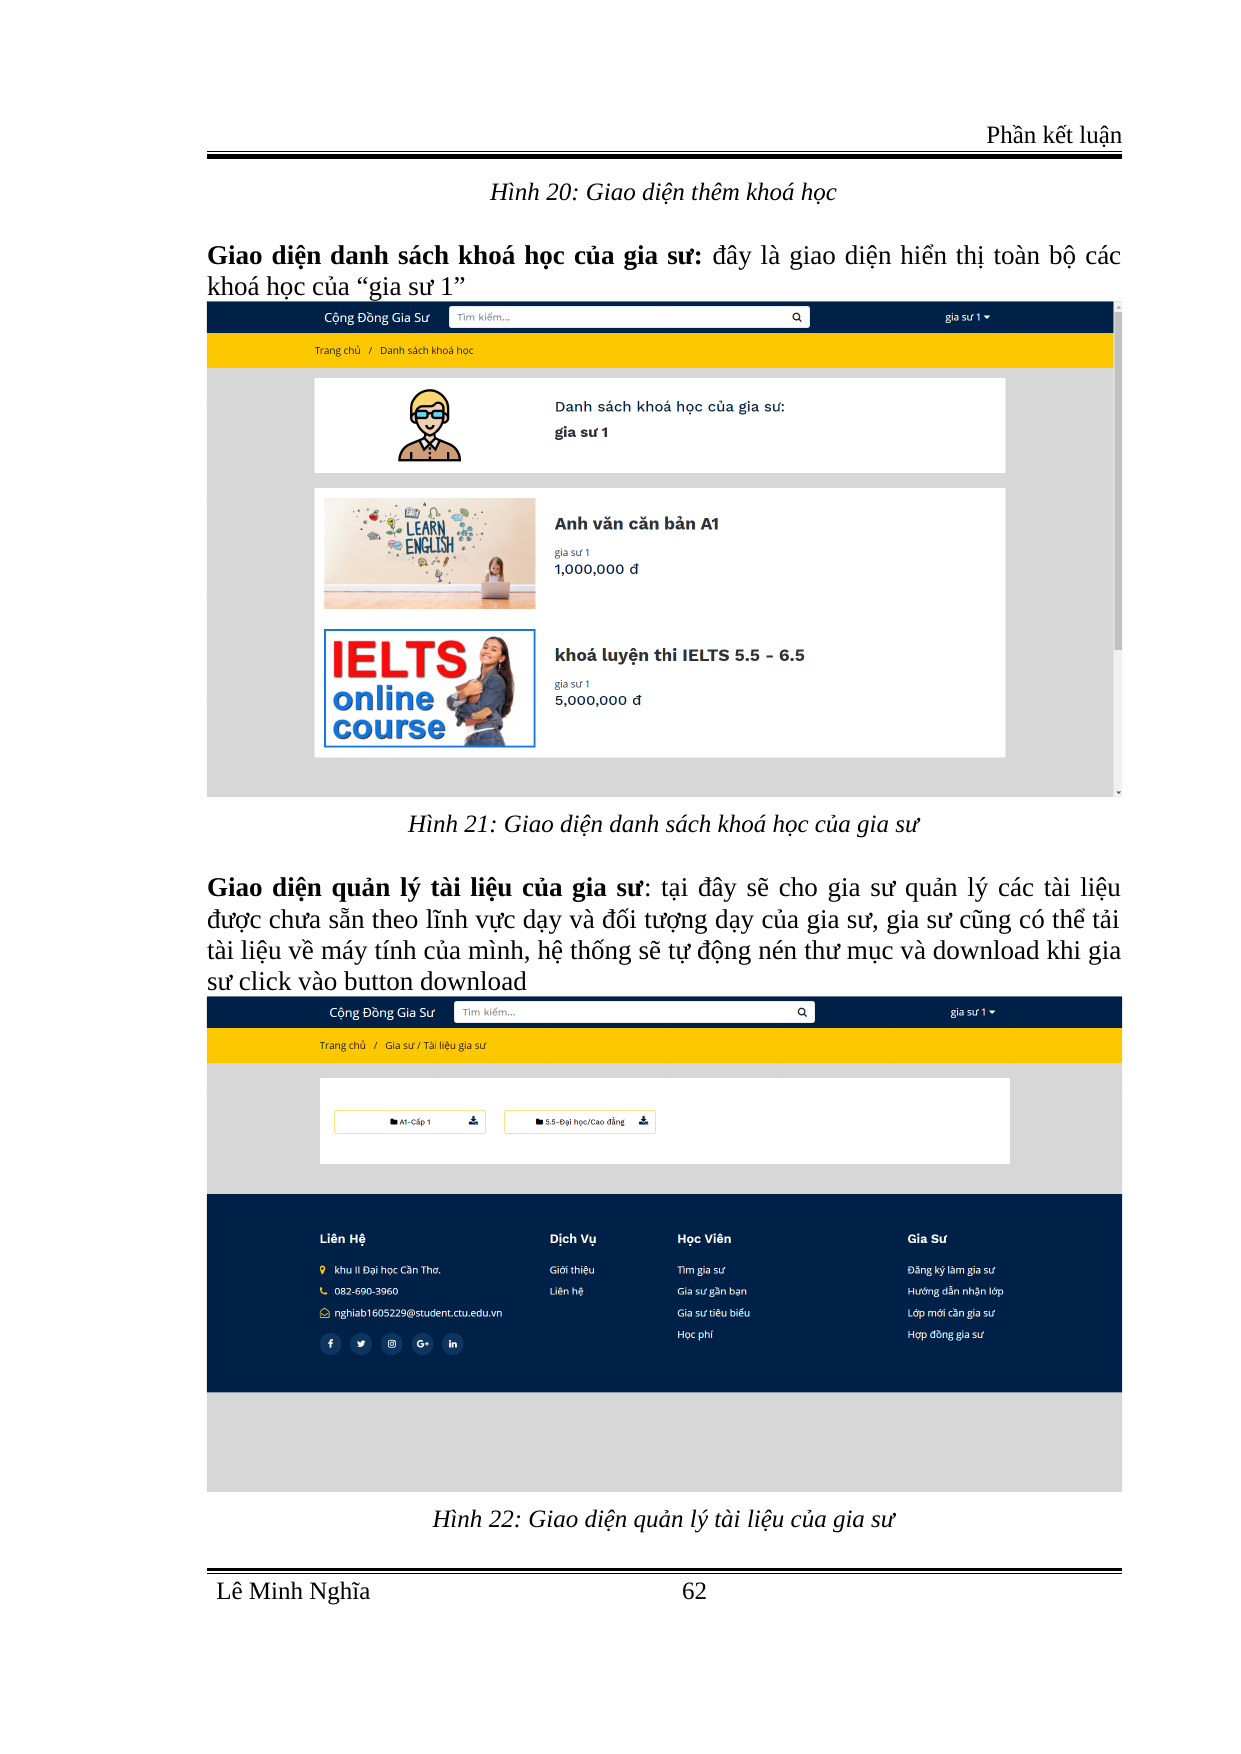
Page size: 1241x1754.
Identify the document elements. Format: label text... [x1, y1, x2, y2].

picture [206, 301, 1123, 797]
text Giao diện danh sách khoá học của gia sư: đây là giao diện hiển thị toàn bộ các khoá học của “gia sư 1” [207, 239, 1122, 301]
text Giao diện quản lý tài liệu của gia sư: tại đây sẽ cho gia sư quản lý các tài liệu được chưa sẵn theo lĩnh vực dạy và đối tượng dạy của gia sư, gia sư cũng có thể tải tài liệu về máy tính của mình, hệ thống sẽ tự động nén thư mục và download khi gia sư click vào button download [207, 872, 1122, 996]
picture [206, 996, 1123, 1492]
